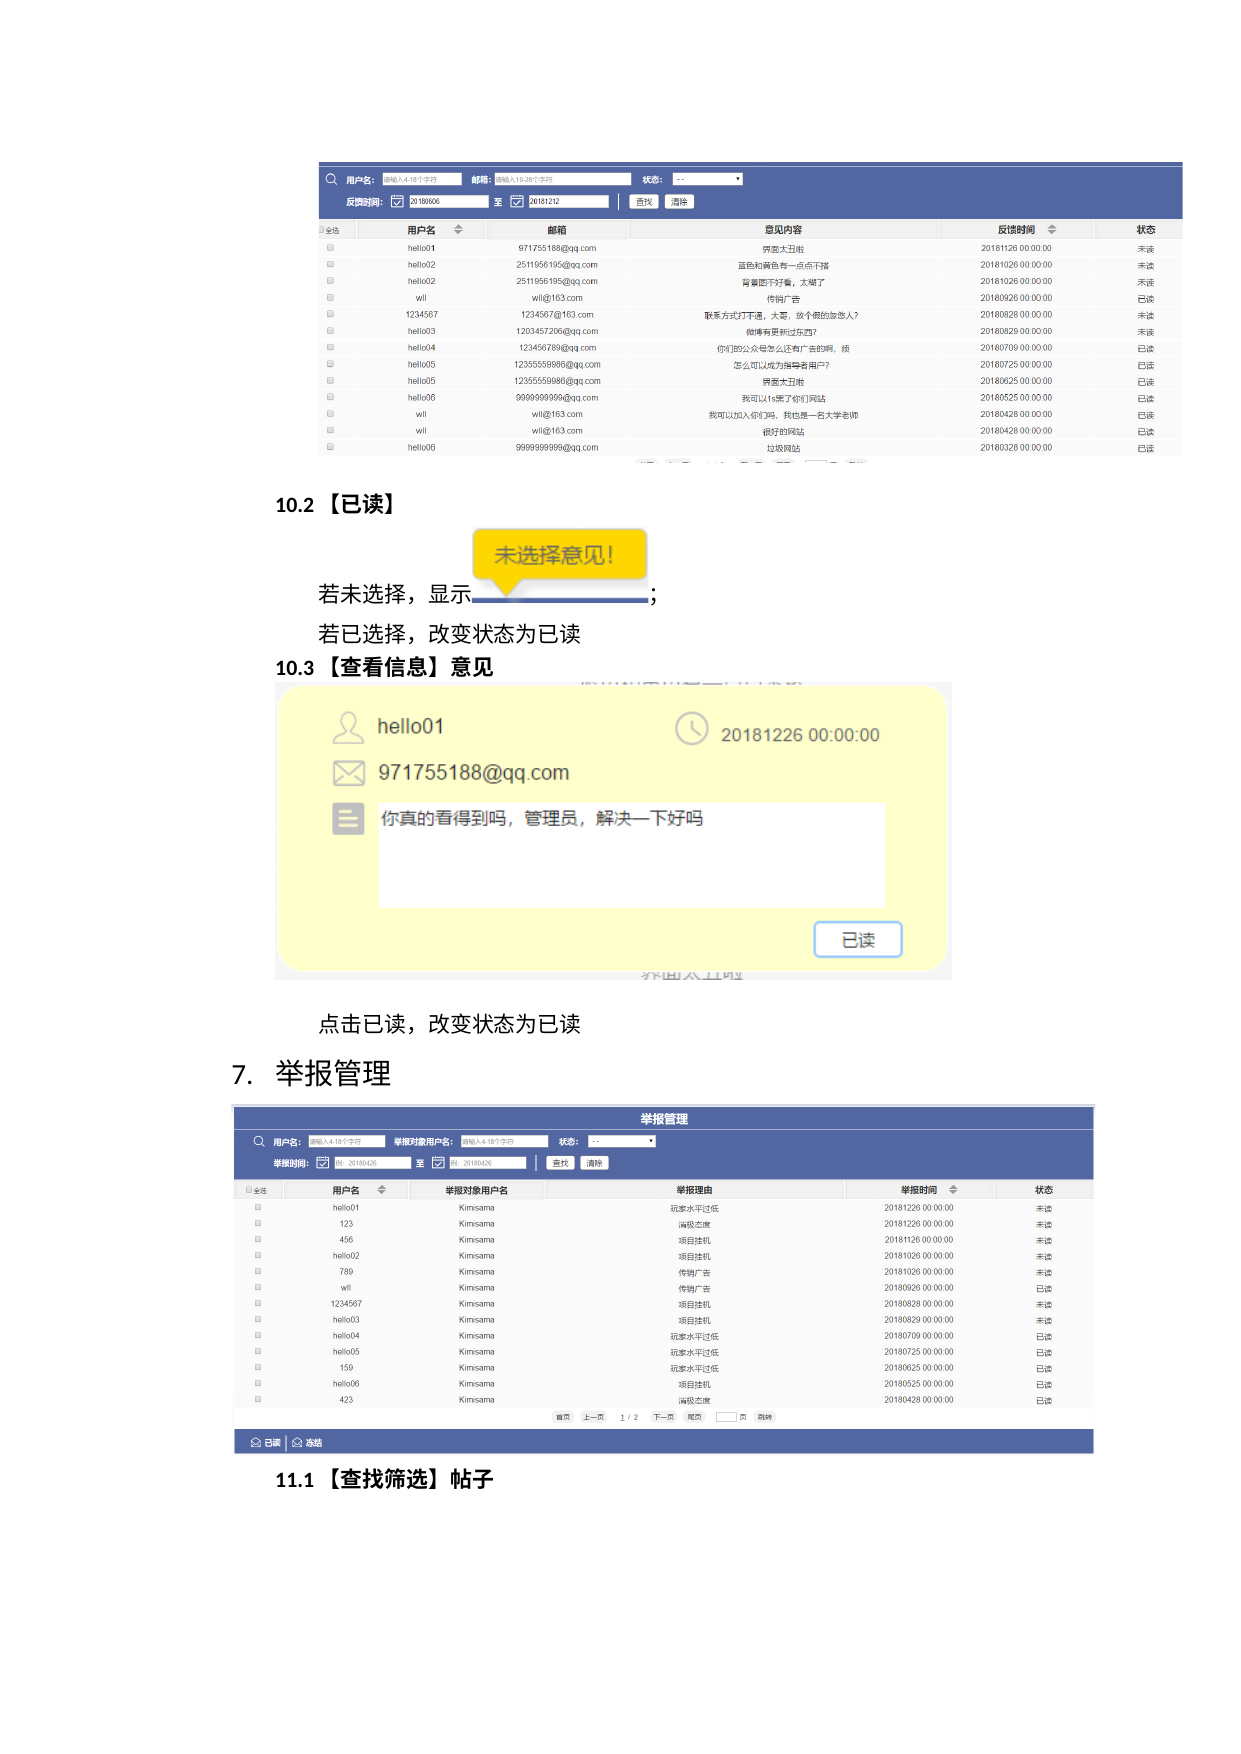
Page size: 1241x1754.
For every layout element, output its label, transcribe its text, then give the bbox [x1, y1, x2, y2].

list 若未选择，显示； [275, 519, 1053, 617]
picture [471, 527, 649, 603]
picture [275, 682, 953, 980]
list 若已选择，改变状态为已读 [275, 617, 1053, 649]
list 举报管理 [187, 1039, 1053, 1104]
picture [318, 162, 1183, 463]
list 10.2 【已读】 [231, 487, 1053, 519]
list 点击已读，改变状态为已读 [275, 1007, 1053, 1039]
picture [231, 1104, 1096, 1456]
list 11.1 【查找筛选】帖子 [231, 1462, 1053, 1494]
list 10.3 【查看信息】意见 [231, 649, 1053, 682]
